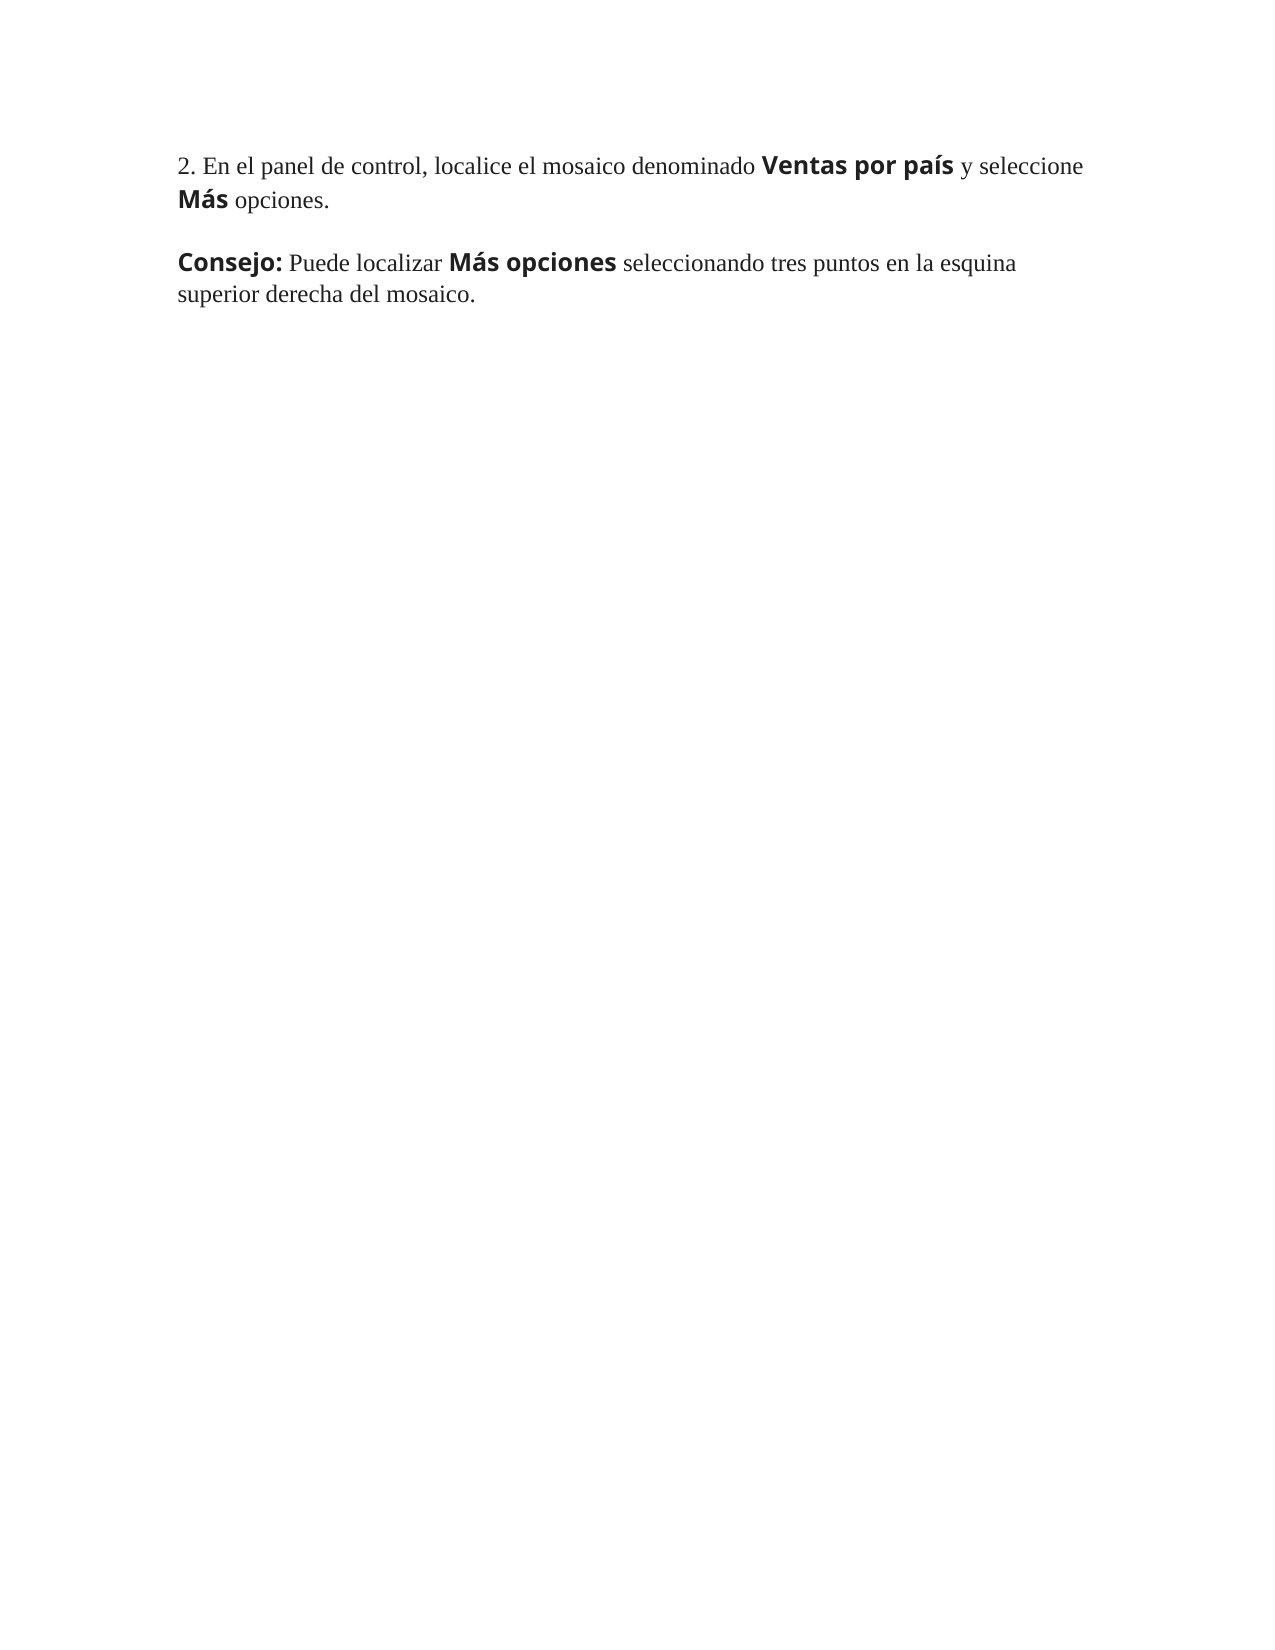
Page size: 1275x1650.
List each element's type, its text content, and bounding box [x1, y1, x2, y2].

text Consejo: Puede localizar Más opciones seleccionando tres puntos en la esquina superior derecha del mosaico. [177, 245, 1098, 308]
text 2. En el panel de control, localice el mosaico denominado Ventas por país y seleccione Más opciones. [177, 148, 1098, 216]
